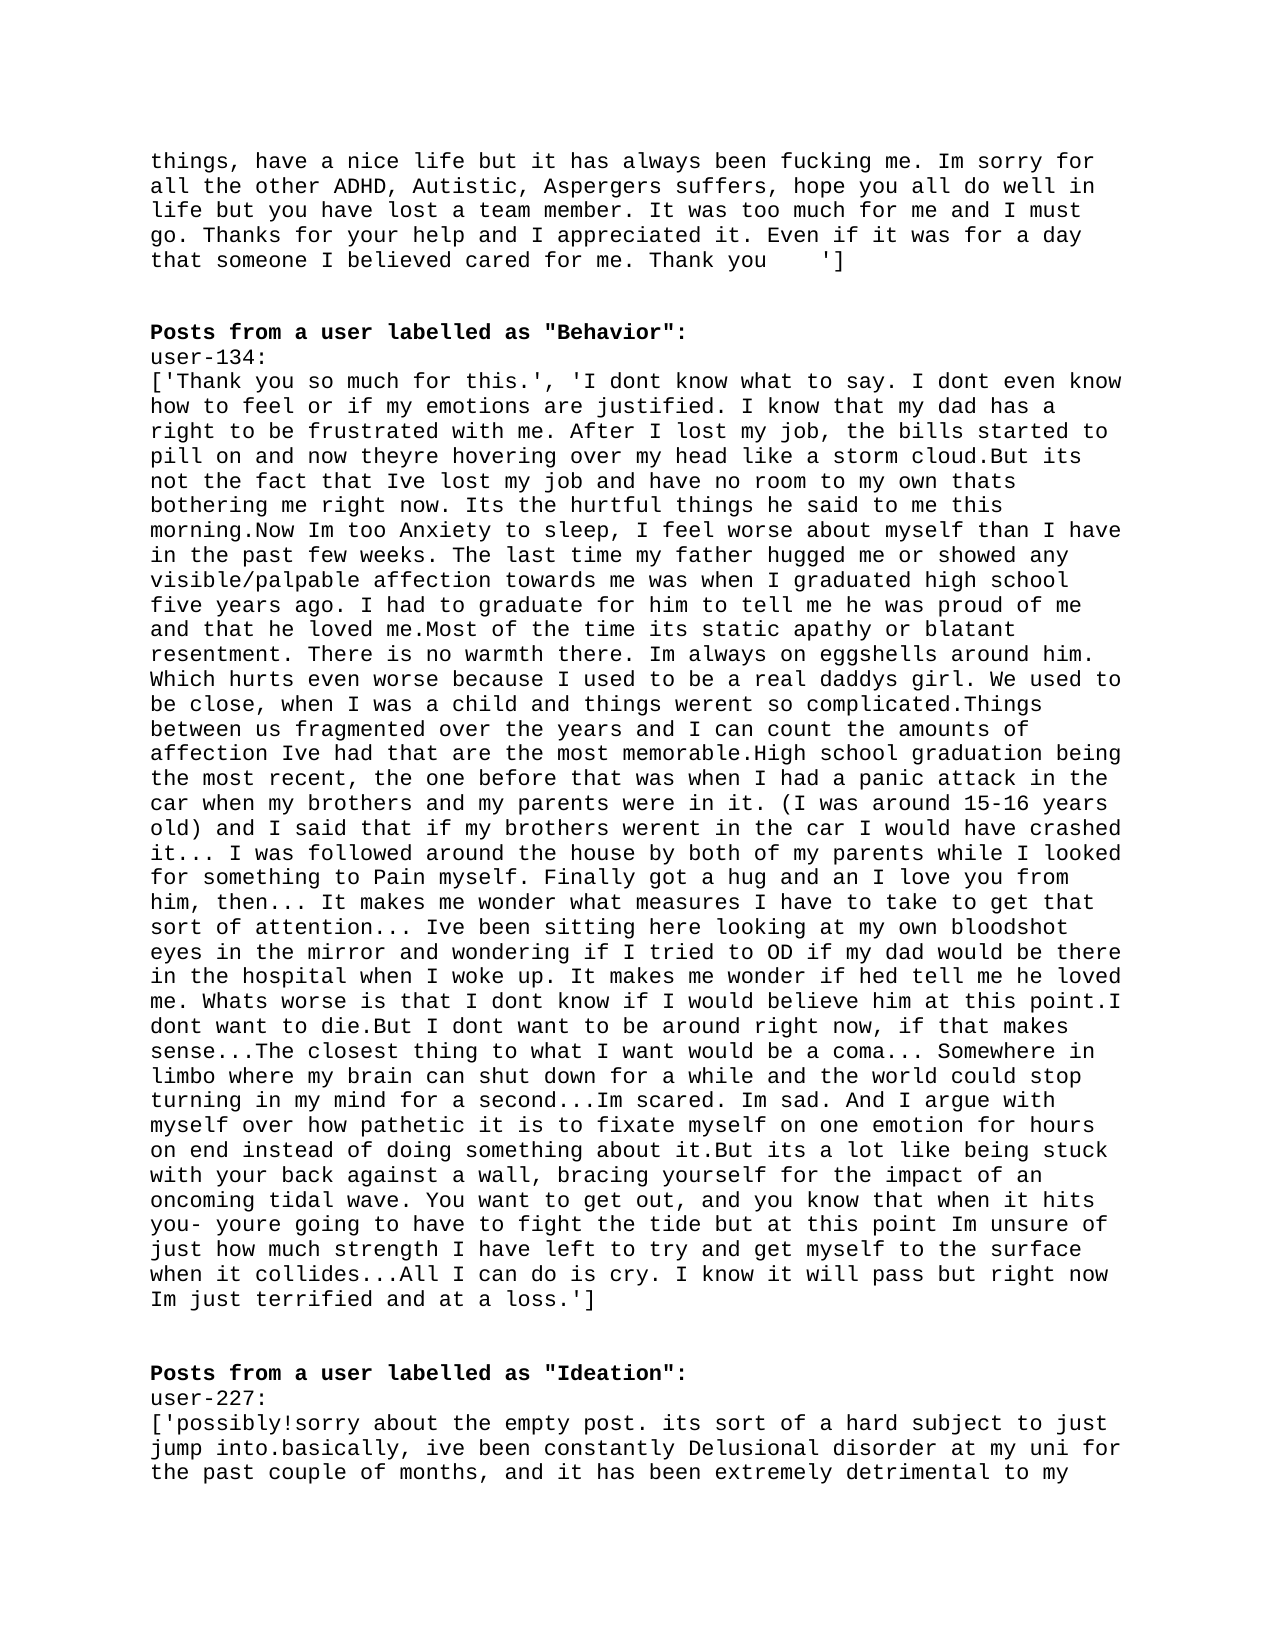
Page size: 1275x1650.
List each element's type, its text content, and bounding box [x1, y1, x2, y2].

text user-227: [150, 1387, 1125, 1412]
text Posts from a user labelled as "Behavior": [150, 321, 1125, 346]
text Posts from a user labelled as "Ideation": [150, 1362, 1125, 1387]
text ['Thank you so much for this.', 'I dont know what to say. I dont even know how to feel or if my emotions are justified. I know that my dad has a right to be frustrated with me. After I lost my job, the bills started to pill on and now theyre hovering over my head like a storm cloud.But its not the fact that Ive lost my job and have no room to my own thats bothering me right now. Its the hurtful things he said to me this morning.Now Im too Anxiety to sleep, I feel worse about myself than I have in the past few weeks. The last time my father hugged me or showed any visible/palpable affection towards me was when I graduated high school five years ago. I had to graduate for him to tell me he was proud of me and that he loved me.Most of the time its static apathy or blatant resentment. There is no warmth there. Im always on eggshells around him. Which hurts even worse because I used to be a real daddys girl. We used to be close, when I was a child and things werent so complicated.Things between us fragmented over the years and I can count the amounts of affection Ive had that are the most memorable.High school graduation being the most recent, the one before that was when I had a panic attack in the car when my brothers and my parents were in it. (I was around 15-16 years old) and I said that if my brothers werent in the car I would have crashed it... I was followed around the house by both of my parents while I looked for something to Pain myself. Finally got a hug and an I love you from him, then... It makes me wonder what measures I have to take to get that sort of attention... Ive been sitting here looking at my own bloodshot eyes in the mirror and wondering if I tried to OD if my dad would be there in the hospital when I woke up. It makes me wonder if hed tell me he loved me. Whats worse is that I dont know if I would believe him at this point.I dont want to die.But I dont want to be around right now, if that makes sense...The closest thing to what I want would be a coma... Somewhere in limbo where my brain can shut down for a while and the world could stop turning in my mind for a second...Im scared. Im sad. And I argue with myself over how pathetic it is to fixate myself on one emotion for hours on end instead of doing something about it.But its a lot like being stuck with your back against a wall, bracing yourself for the impact of an oncoming tidal wave. You want to get out, and you know that when it hits you- youre going to have to fight the tide but at this point Im unsure of just how much strength I have left to try and get myself to the surface when it collides...All I can do is cry. I know it will pass but right now Im just terrified and at a loss.'] [150, 371, 1125, 1313]
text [150, 150, 1125, 274]
text user-134: [150, 346, 1125, 371]
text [150, 1412, 1125, 1486]
